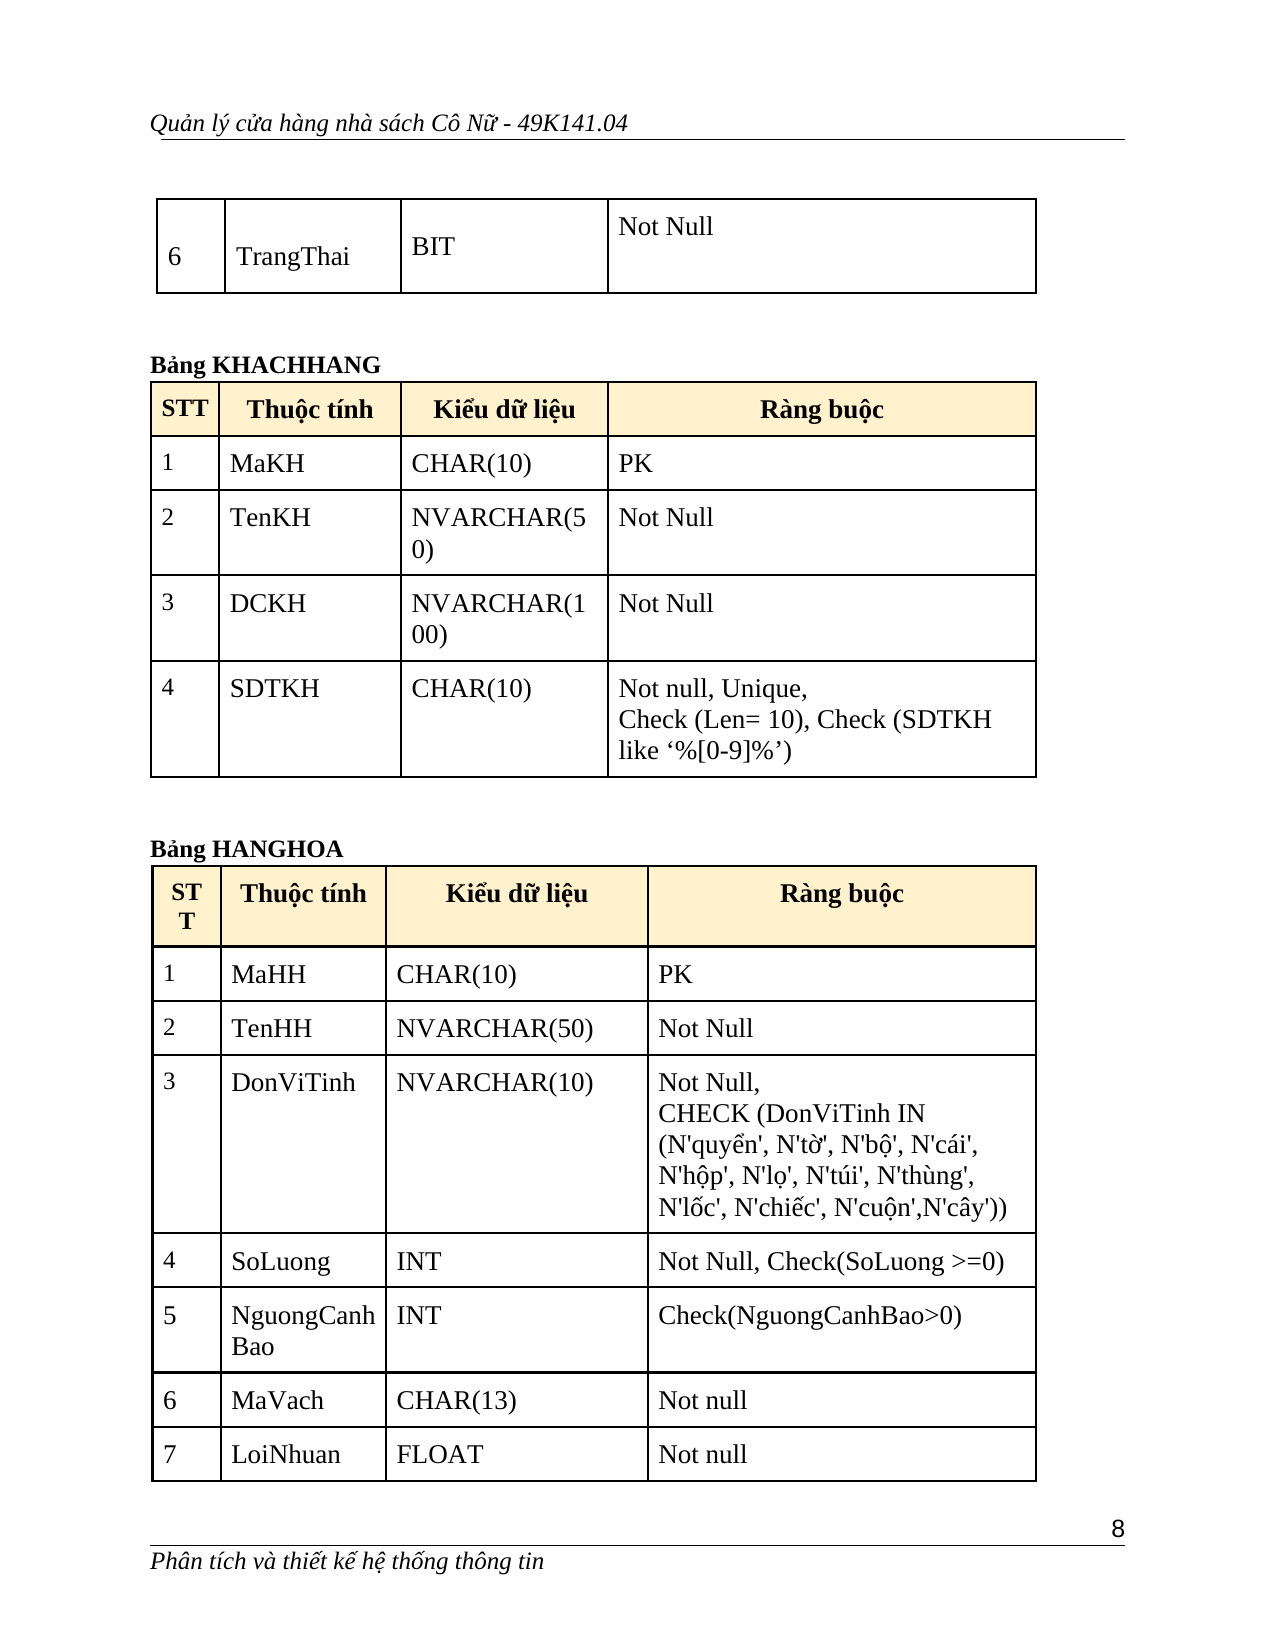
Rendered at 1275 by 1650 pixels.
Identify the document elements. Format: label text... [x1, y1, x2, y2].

table_cell 4 [154, 1234, 220, 1286]
table_cell NVARCHAR(50) [402, 491, 607, 574]
table_header Kiểu dữ liệu [402, 383, 607, 435]
table_header Thuộc tính [220, 383, 400, 435]
table_cell Not Null [609, 491, 1035, 574]
table_cell SDTKH [220, 662, 400, 776]
table_cell MaKH [220, 437, 400, 489]
table_cell 6 [158, 200, 224, 292]
table_cell 1 [152, 437, 218, 489]
table_cell CHAR(10) [402, 437, 607, 489]
table_cell 2 [152, 491, 218, 574]
table_cell Not Null, CHECK (DonViTinh IN (N'quyển', N'tờ', N'bộ', N'cái', N'hộp', N'lọ', N'túi', N'thùng', N'lốc', N'chiếc', N'cuộn',N'cây')) [649, 1056, 1035, 1232]
table_cell INT [387, 1288, 647, 1371]
table_cell Not null, Unique, Check (Len= 10), Check (SDTKH like ‘%[0-9]%’) [609, 662, 1035, 776]
table_header Kiểu dữ liệu [387, 867, 647, 945]
table_cell 6 [154, 1374, 220, 1426]
table_cell BIT [402, 200, 607, 292]
table_cell TenKH [220, 491, 400, 574]
table_cell MaVach [222, 1374, 385, 1426]
table_cell CHAR(10) [387, 948, 647, 999]
table_cell LoiNhuan [222, 1428, 385, 1479]
table_cell Not Null [649, 1002, 1035, 1053]
table_cell PK [609, 437, 1035, 489]
table_cell TenHH [222, 1002, 385, 1053]
table_cell CHAR(10) [402, 662, 607, 776]
table_header STT [154, 867, 220, 945]
table_cell DonViTinh [222, 1056, 385, 1232]
table_cell CHAR(13) [387, 1374, 647, 1426]
table_cell 4 [152, 662, 218, 776]
table_cell 2 [154, 1002, 220, 1053]
table_cell Check(NguongCanhBao>0) [649, 1288, 1035, 1371]
table_cell FLOAT [387, 1428, 647, 1479]
table_cell PK [649, 948, 1035, 999]
table_cell Not null [649, 1374, 1035, 1426]
table_cell 5 [154, 1288, 220, 1371]
table_cell DCKH [220, 576, 400, 659]
table_header Thuộc tính [222, 867, 385, 945]
table_cell 7 [154, 1428, 220, 1479]
table_cell 3 [152, 576, 218, 659]
table_cell 1 [154, 948, 220, 999]
table_cell NVARCHAR(10) [387, 1056, 647, 1232]
table_header Ràng buộc [649, 867, 1035, 945]
table_cell INT [387, 1234, 647, 1286]
table_cell TrangThai [226, 200, 400, 292]
table_cell Not Null [609, 576, 1035, 659]
table_cell Not null [649, 1428, 1035, 1479]
table_header Ràng buộc [609, 383, 1035, 435]
table_cell SoLuong [222, 1234, 385, 1286]
table_cell NVARCHAR(50) [387, 1002, 647, 1053]
table_cell Not Null, Check(SoLuong >=0) [649, 1234, 1035, 1286]
table_cell 3 [154, 1056, 220, 1232]
table_cell NVARCHAR(100) [402, 576, 607, 659]
table_header STT [152, 383, 218, 435]
table_cell Not Null [609, 200, 1035, 292]
subtitle Bảng HANGHOA [150, 834, 1125, 863]
table_cell NguongCanhBao [222, 1288, 385, 1371]
subtitle Bảng KHACHHANG [150, 350, 1125, 379]
table_cell MaHH [222, 948, 385, 999]
